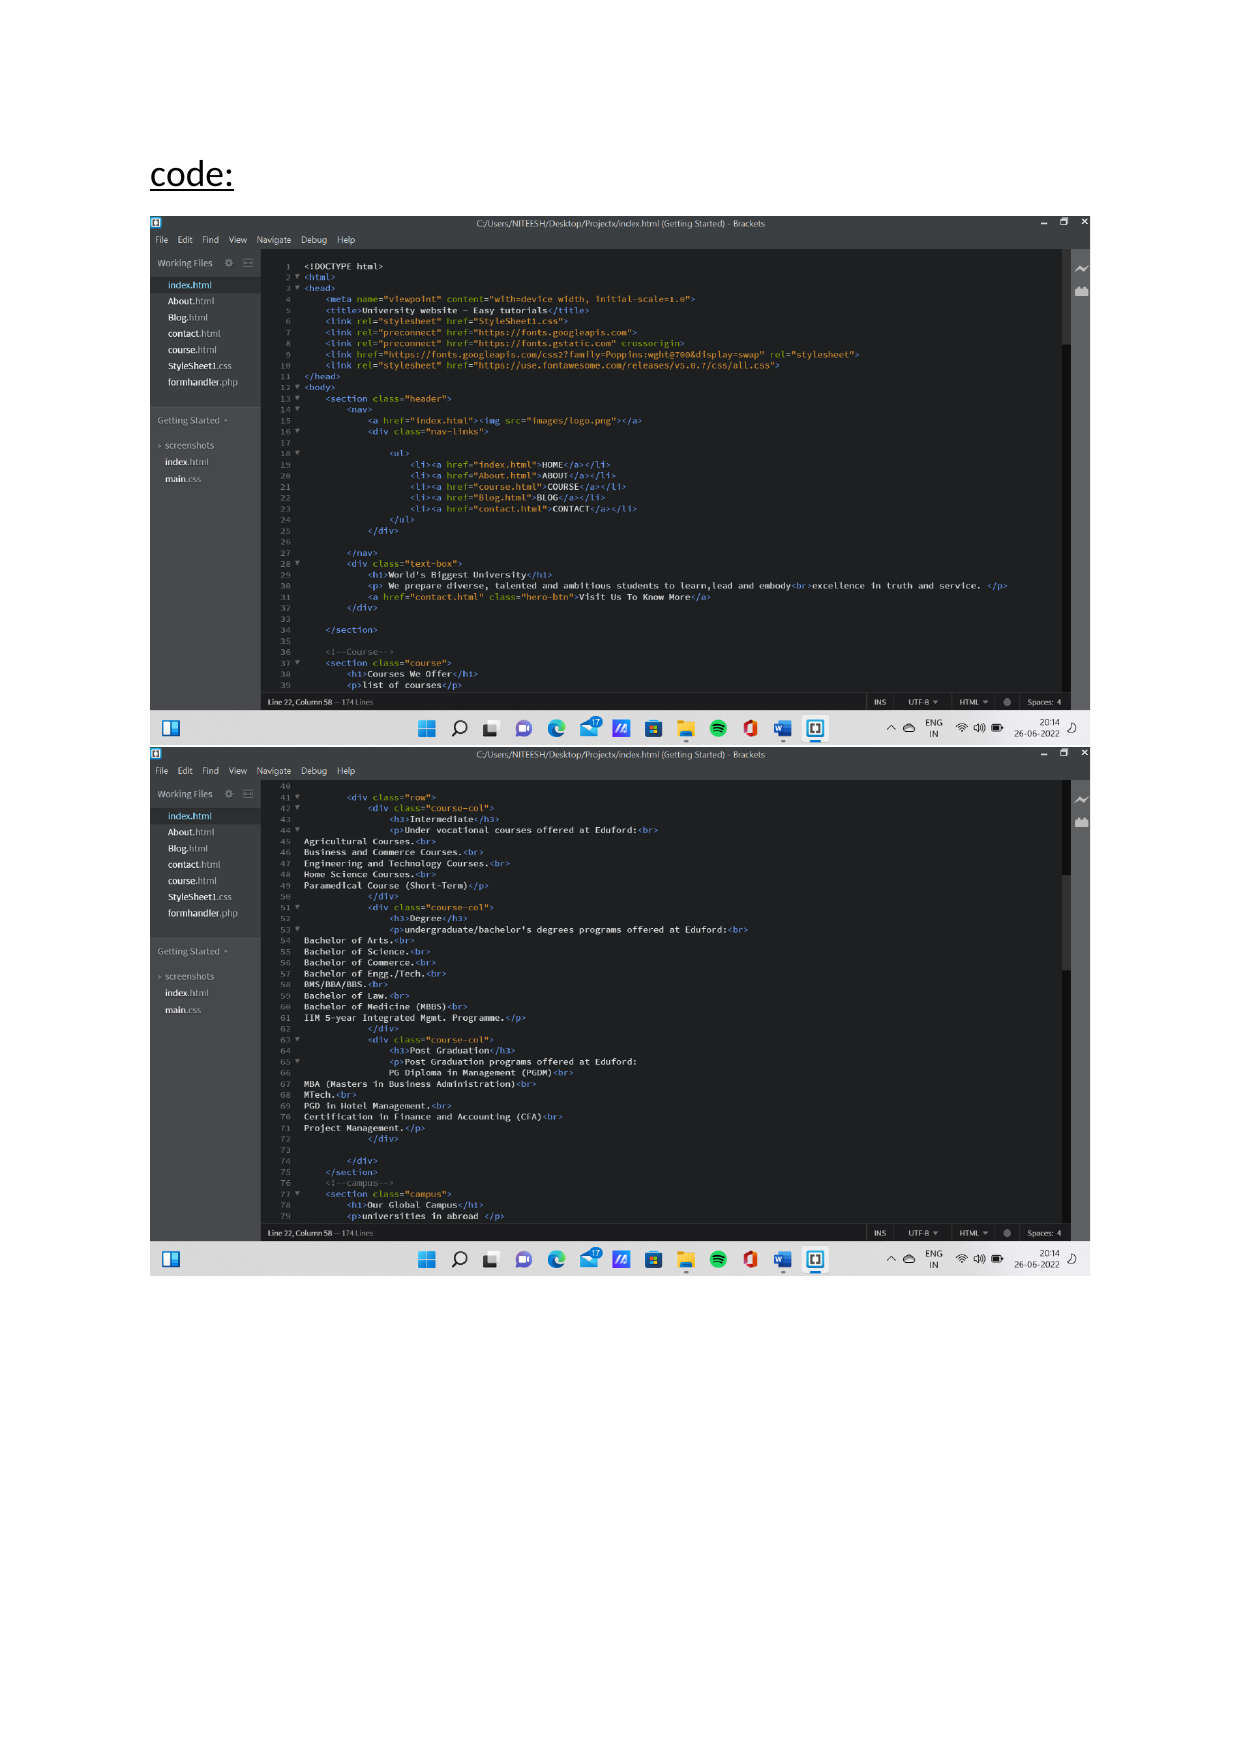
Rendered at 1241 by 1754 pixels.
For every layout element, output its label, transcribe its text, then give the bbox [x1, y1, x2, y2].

picture [150, 216, 1091, 745]
picture [150, 747, 1091, 1276]
text code: [150, 150, 1090, 196]
